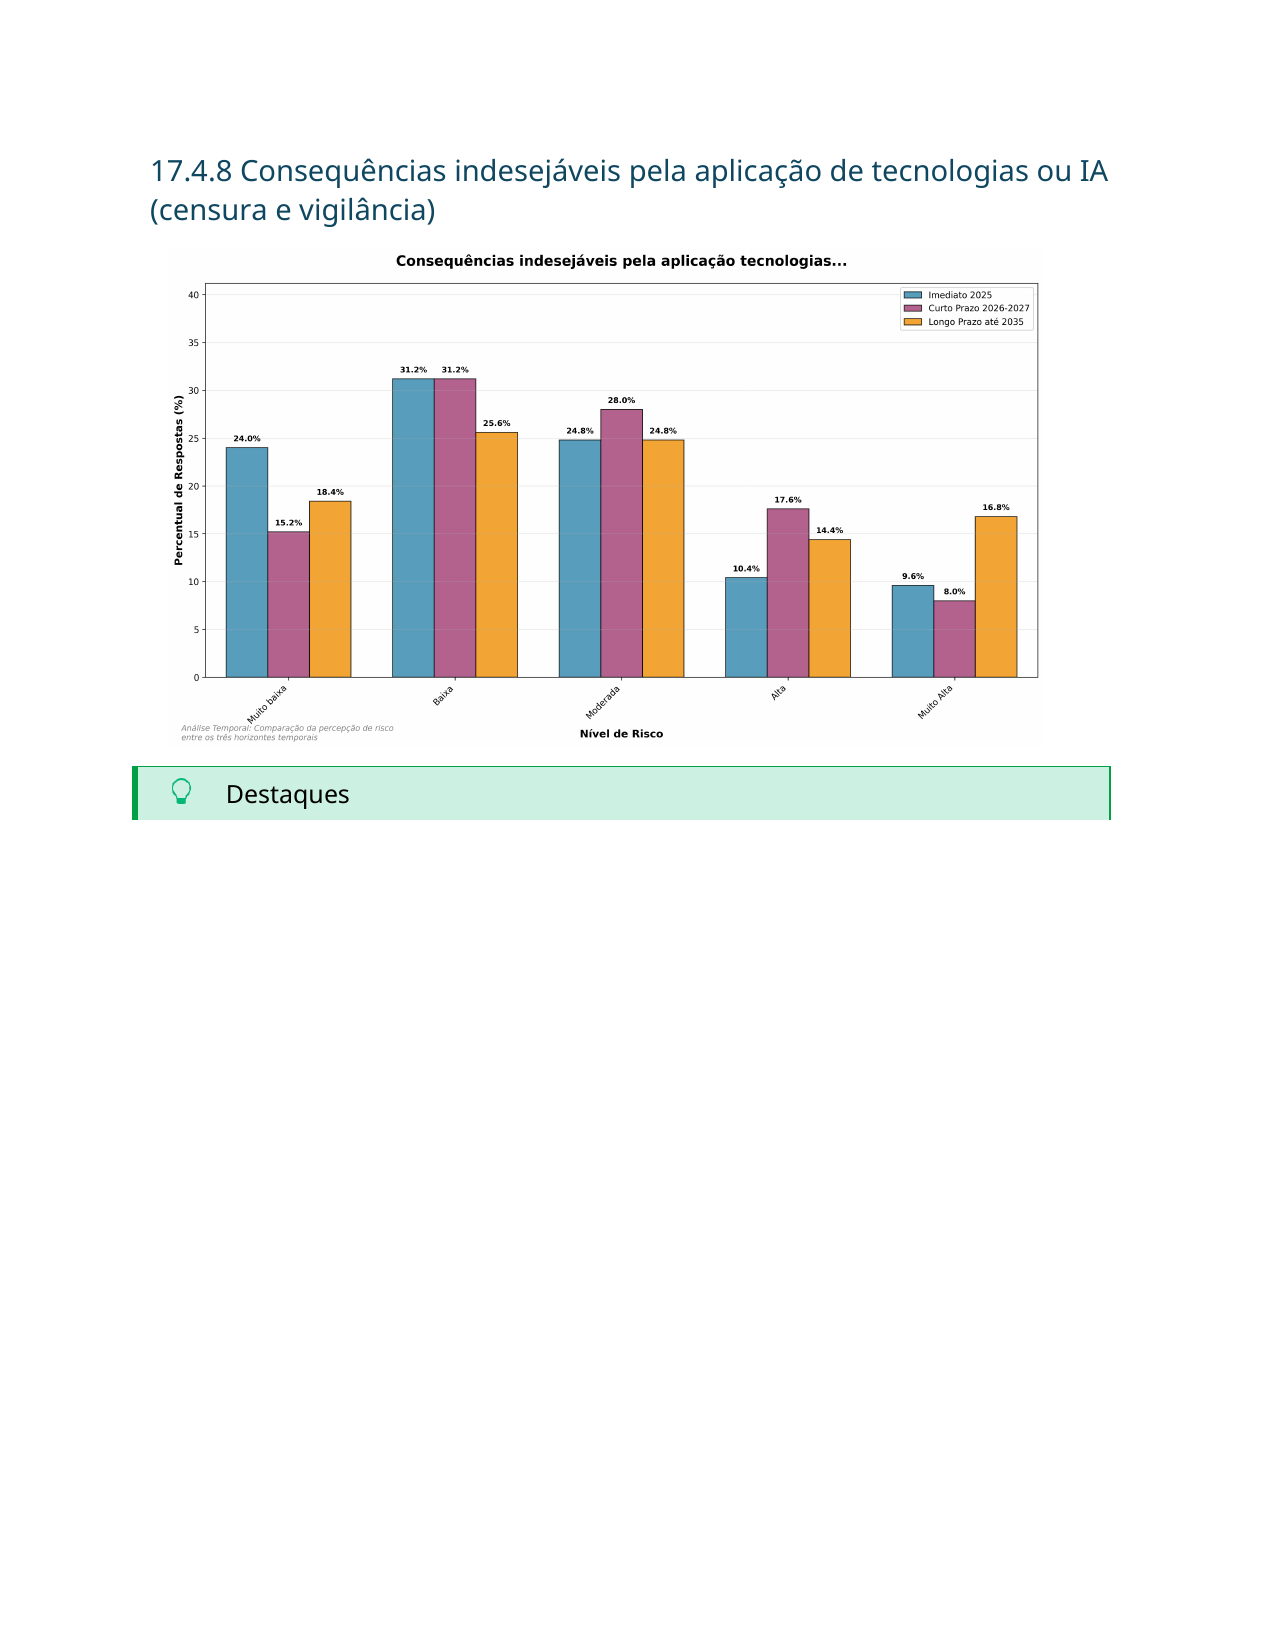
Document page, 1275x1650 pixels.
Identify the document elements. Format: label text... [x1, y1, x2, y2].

picture [168, 778, 194, 804]
picture [168, 248, 1044, 748]
table_header Destaques [138, 767, 1109, 820]
subtitle 17.4.8 Consequências indesejáveis pela aplicação de tecnologias ou IA (censura e vigilância) [150, 150, 1125, 229]
